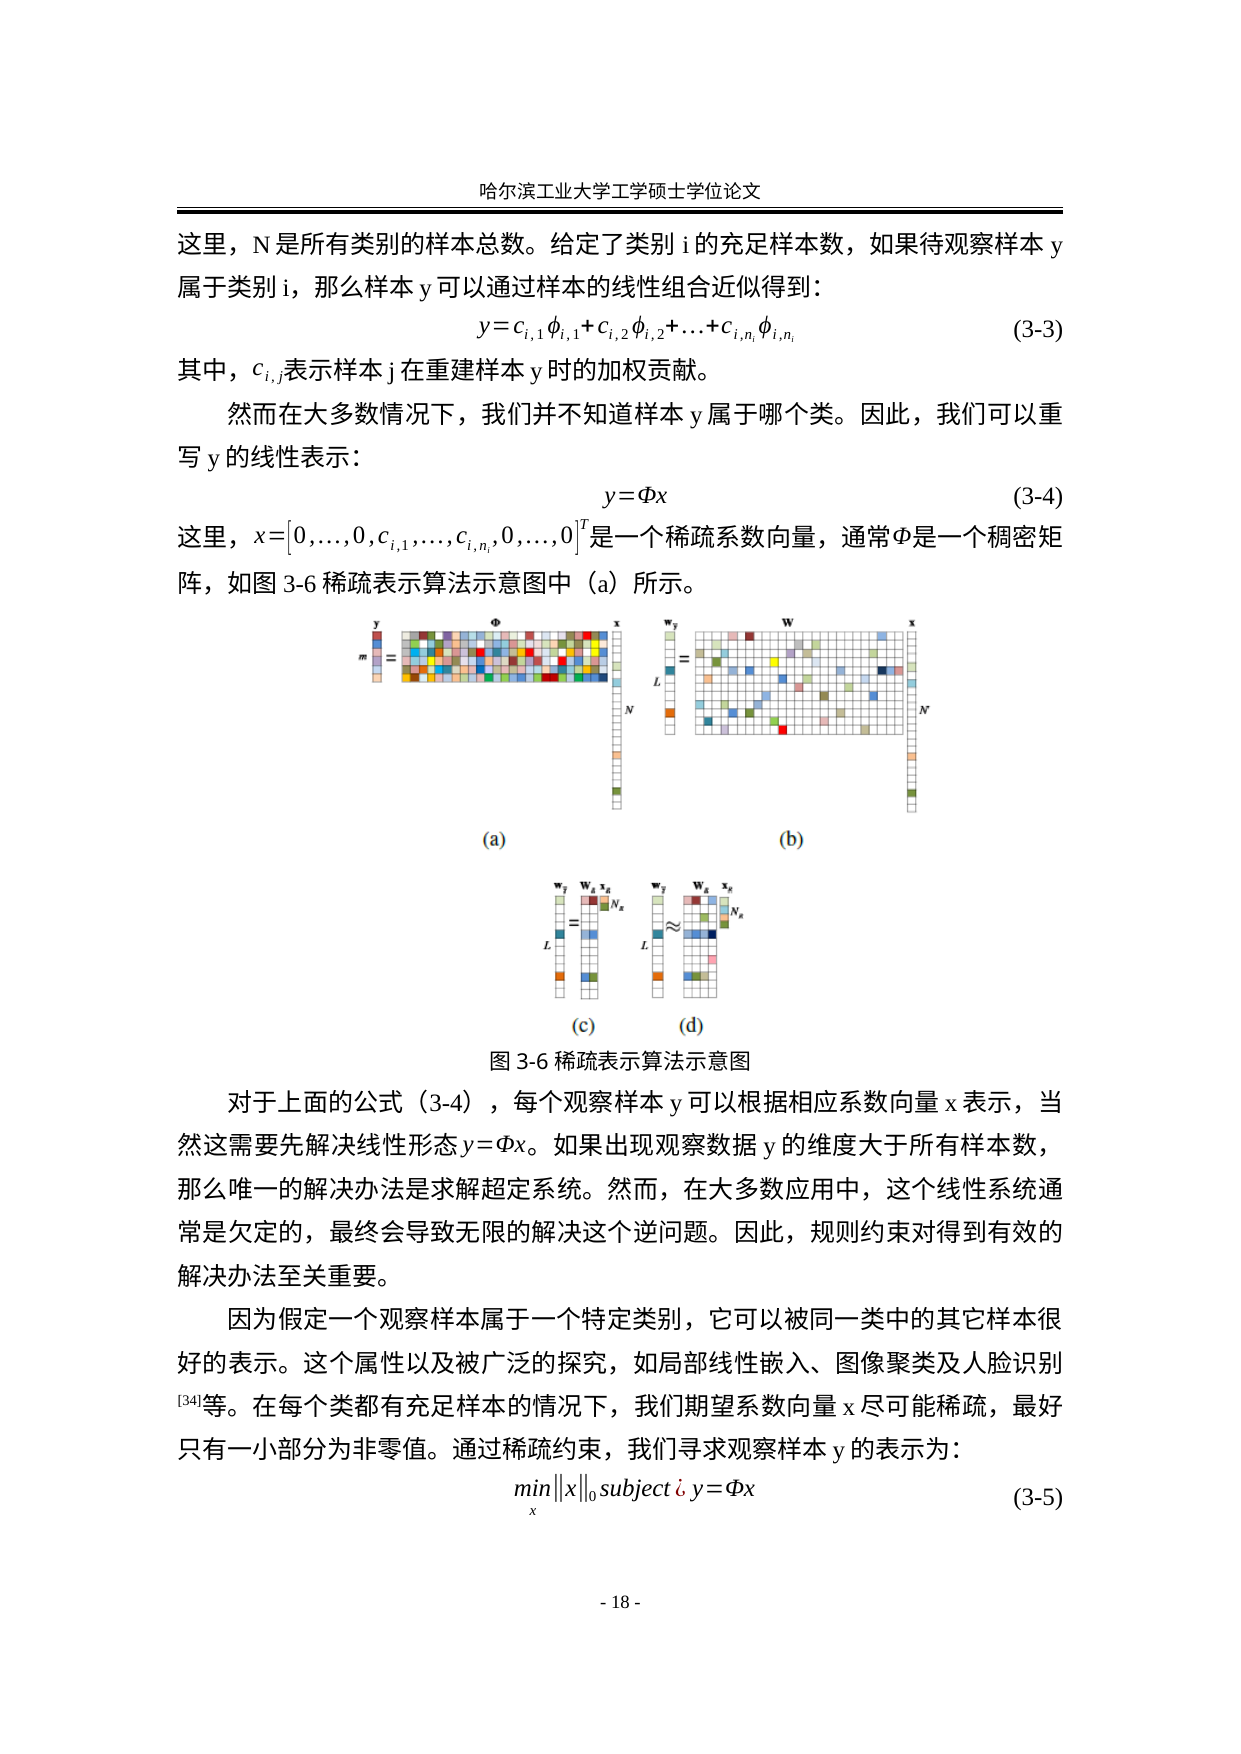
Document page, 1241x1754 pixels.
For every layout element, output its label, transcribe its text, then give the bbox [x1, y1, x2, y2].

text (3-4) [227, 481, 1063, 510]
text 其中，表示样本j在重建样本y时的加权贡献。 [177, 351, 1063, 387]
text (3-5) [227, 1473, 1063, 1519]
picture [355, 607, 935, 1039]
text 因为假定一个观察样本属于一个特定类别，它可以被同一类中的其它样本很好的表示。这个属性以及被广泛的探究，如局部线性嵌入、图像聚类及人脸识别[33]等。在每个类都有充足样本的情况下，我们期望系数向量x尽可能稀疏，最好只有一小部分为非零值。通过稀疏约束，我们寻求观察样本y的表示为： [177, 1299, 1063, 1466]
text 然而在大多数情况下，我们并不知道样本y属于哪个类。因此，我们可以重写y的线性表示： [177, 394, 1063, 474]
text 这里，N是所有类别的样本总数。给定了类别i的充足样本数，如果待观察样本y属于类别i，那么样本y可以通过样本的线性组合近似得到： [177, 224, 1063, 304]
text 对于上面的公式（3-4），每个观察样本y可以根据相应系数向量x表示，当然这需要先解决线性形态。如果出现观察数据y的维度大于所有样本数，那么唯一的解决办法是求解超定系统。然而，在大多数应用中，这个线性系统通常是欠定的，最终会导致无限的解决这个逆问题。因此，规则约束对得到有效的解决办法至关重要。 [177, 1082, 1063, 1292]
text (3-3) [227, 311, 1063, 345]
